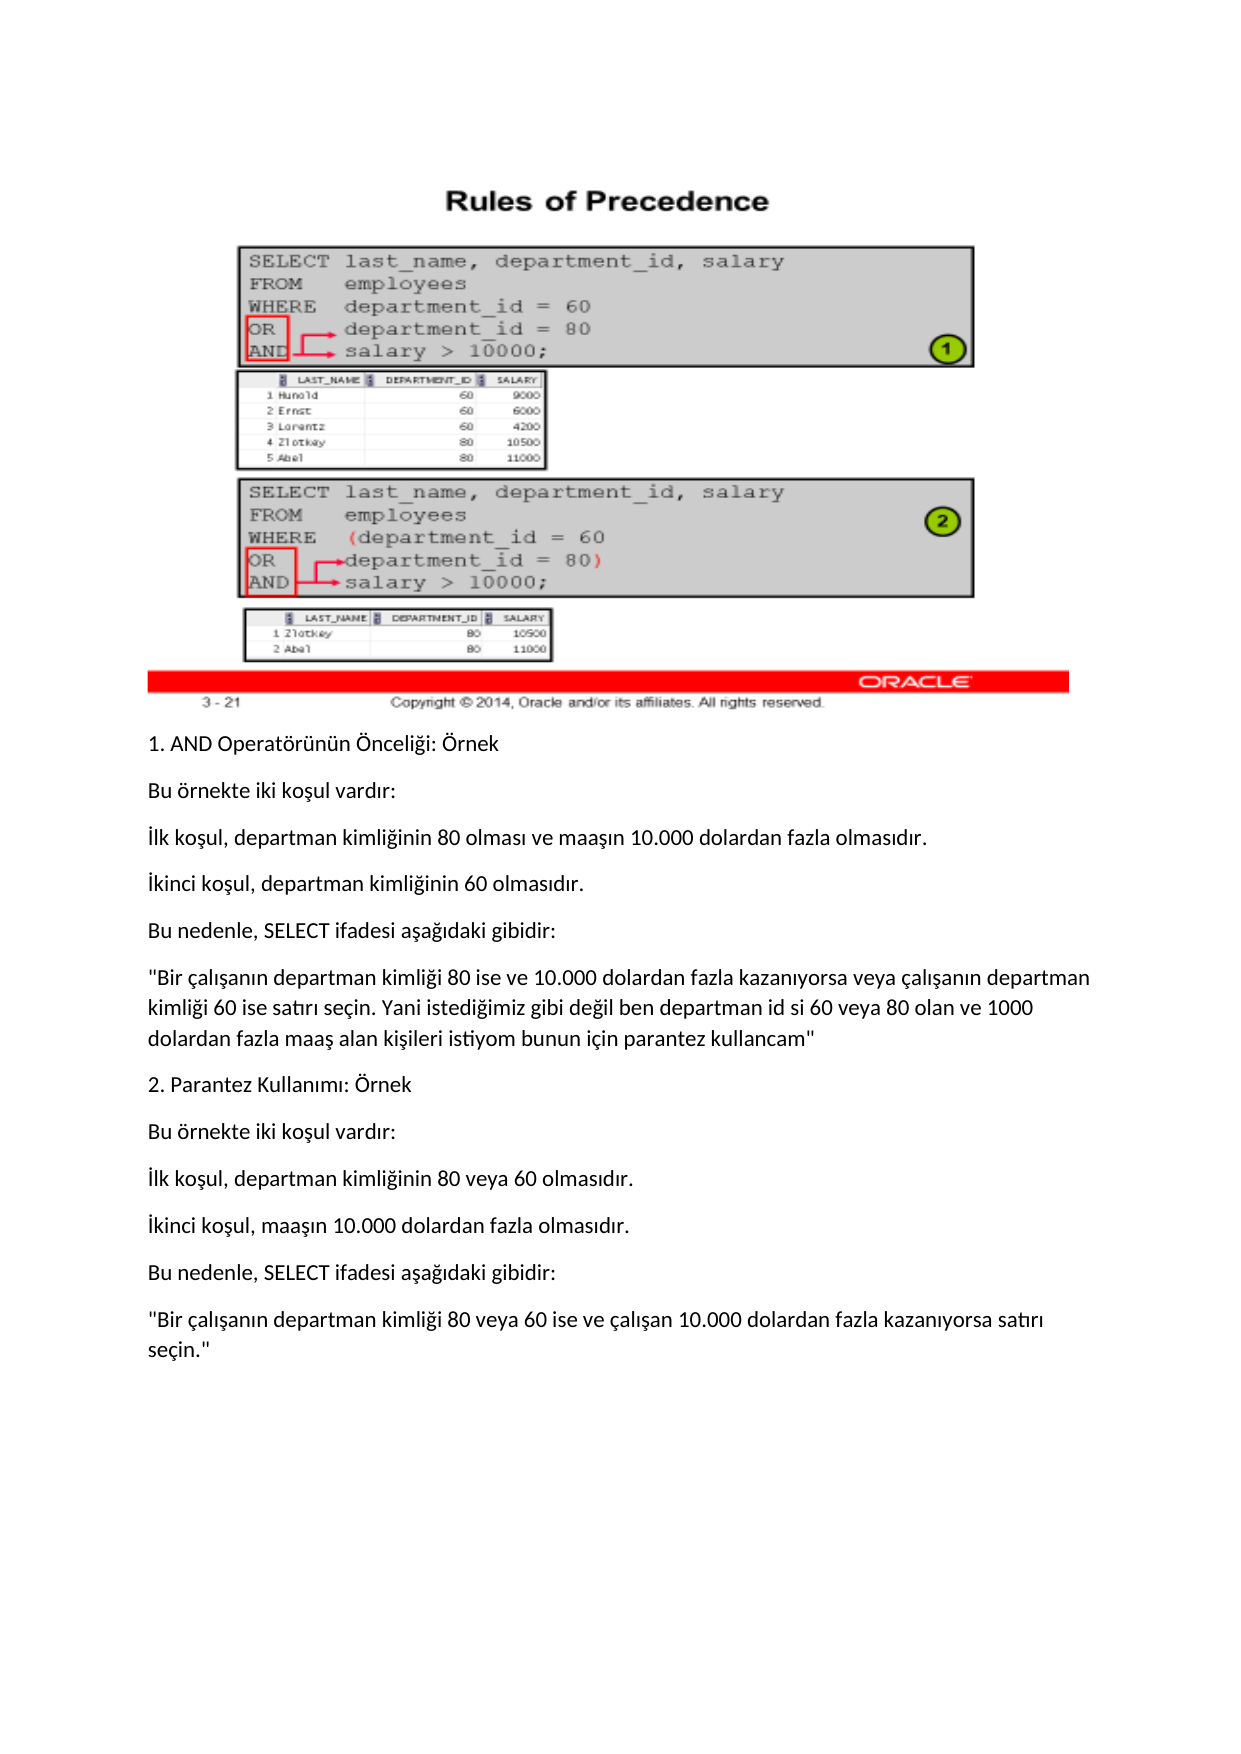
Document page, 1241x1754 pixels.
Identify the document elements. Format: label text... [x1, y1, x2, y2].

text "Bir çalışanın departman kimliği 80 veya 60 ise ve çalışan 10.000 dolardan fazla kazanıyorsa satırı seçin." [148, 1305, 1093, 1363]
text Bu örnekte iki koşul vardır: [148, 1117, 1093, 1146]
text Bu nedenle, SELECT ifadesi aşağıdaki gibidir: [148, 916, 1093, 944]
text Bu nedenle, SELECT ifadesi aşağıdaki gibidir: [148, 1258, 1093, 1286]
text 2. Parantez Kullanımı: Örnek [148, 1071, 1093, 1099]
text İlk koşul, departman kimliğinin 80 veya 60 olmasıdır. [148, 1164, 1093, 1192]
text İkinci koşul, maaşın 10.000 dolardan fazla olmasıdır. [148, 1211, 1093, 1239]
text "Bir çalışanın departman kimliği 80 ise ve 10.000 dolardan fazla kazanıyorsa veya çalışanın departman kimliği 60 ise satırı seçin. Yani istediğimiz gibi değil ben departman id si 60 veya 80 olan ve 1000 dolardan fazla maaş alan kişileri istiyom bunun için parantez kullancam" [148, 963, 1093, 1052]
text İlk koşul, departman kimliğinin 80 olması ve maaşın 10.000 dolardan fazla olmasıdır. [148, 823, 1093, 851]
text 1. AND Operatörünün Önceliği: Örnek [148, 729, 1093, 757]
text İkinci koşul, departman kimliğinin 60 olmasıdır. [148, 869, 1093, 898]
text Bu örnekte iki koşul vardır: [148, 776, 1093, 804]
picture [147, 147, 1069, 711]
